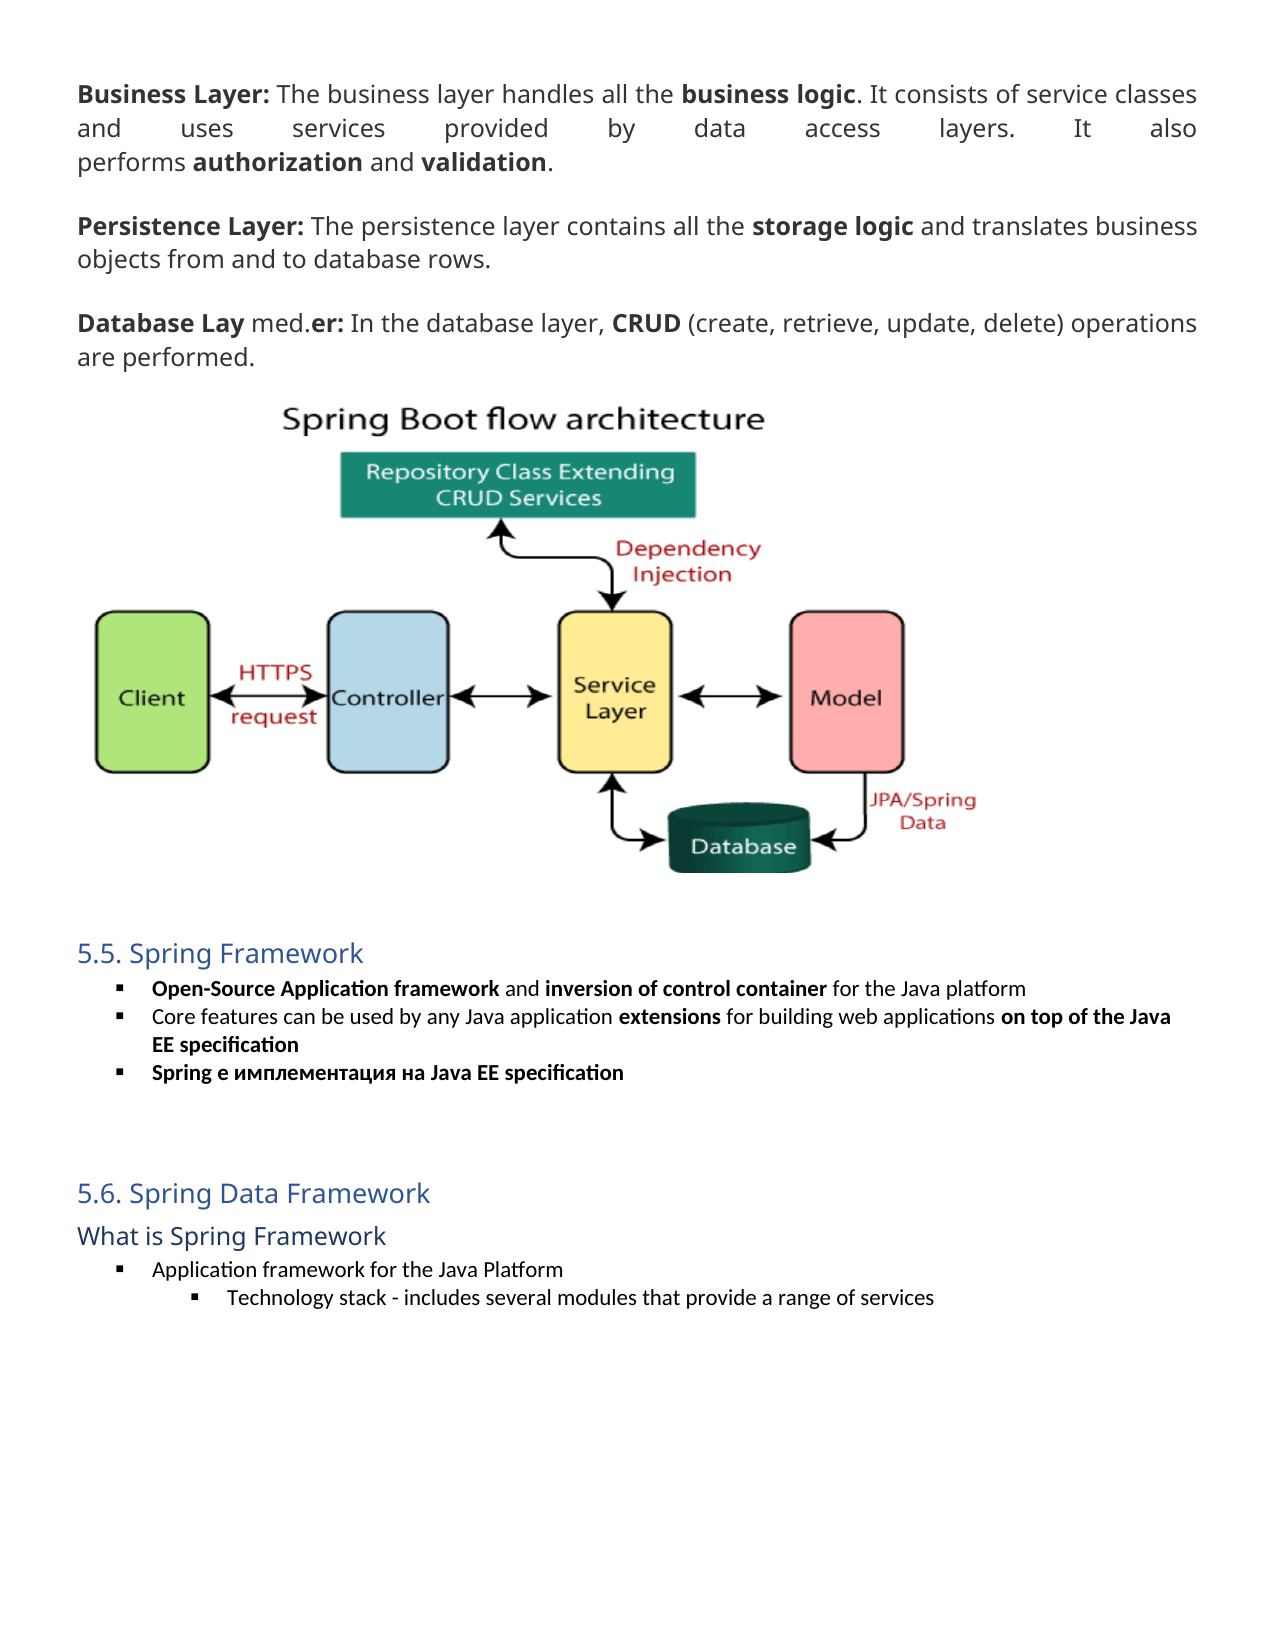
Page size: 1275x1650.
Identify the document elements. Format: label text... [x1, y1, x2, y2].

list Application framework for the Java Platform [114, 1255, 1198, 1283]
subtitle 5.6. Spring Data Framework [77, 1174, 1198, 1211]
text Database Lay med.er: In the database layer, CRUD (create, retrieve, update, delete) operations are performed. [77, 305, 1198, 373]
text Persistence Layer: The persistence layer contains all the storage logic and translates business objects from and to database rows. [77, 208, 1198, 276]
list Core features can be used by any Java application extensions for building web applications on top of the Java EE specification [114, 1002, 1198, 1058]
text Business Layer: The business layer handles all the business logic. It consists of service classes and uses services provided by data access layers. It also performs authorization and validation. [77, 77, 1198, 179]
picture [83, 402, 985, 873]
list Spring е имплементация на Java EE specification [114, 1058, 1198, 1086]
list Technology stack - includes several modules that provide a range of services [189, 1283, 1198, 1311]
subtitle 5.5. Spring Framework [77, 934, 1198, 971]
list Open-Source Application framework and inversion of control container for the Java platform [114, 974, 1198, 1002]
subtitle What is Spring Framework [77, 1218, 1198, 1252]
